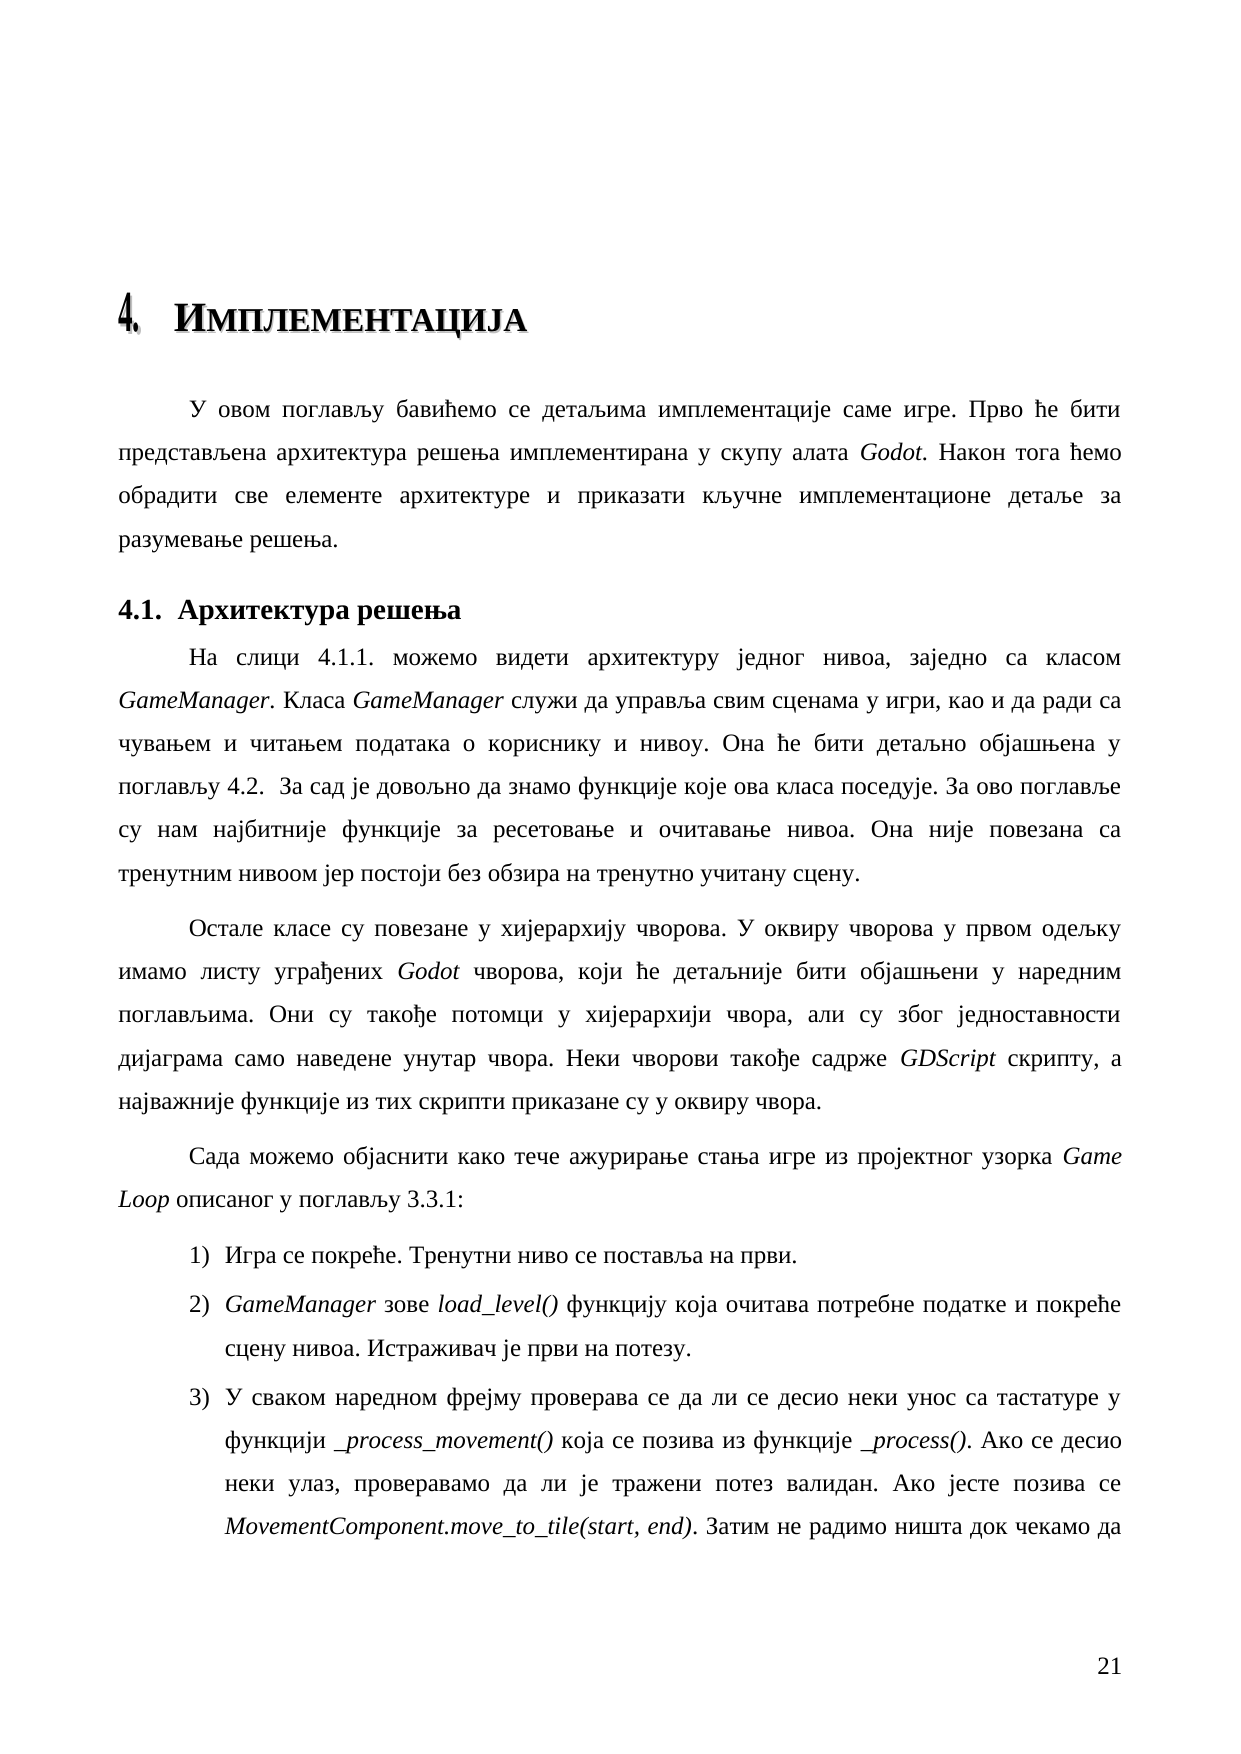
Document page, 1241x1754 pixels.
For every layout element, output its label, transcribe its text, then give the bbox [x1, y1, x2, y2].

text Имплементација [118, 277, 1122, 344]
list Игра се покреће. Тренутни ниво се поставља на први. [189, 1240, 1122, 1269]
text На слици 4.1.1. можемо видети архитектуру једног нивоа, заједно са класом GameManager. Класа GameManager служи да управља свим сценама у игри, као и да ради са чувањем и читањем података о кориснику и нивоу. Она ће бити детаљно објашњена у поглављу 4.2. За сад је довољно да знамо функције које ова класа поседује. За ово поглавље су нам најбитније функције за ресетовање и очитавање нивоа. Она није повезана са тренутним нивоом јер постоји без обзира на тренутно учитану сцену. [118, 642, 1122, 886]
text Остале класе су повезане у хијерархију чворова. У оквиру чворова у првом одељку имамо листу уграђених Godot чворова, који ће детаљније бити објашњени у наредним поглављима. Они су такође потомци у хијерархији чвора, али су због једноставности дијаграма само наведене унутар чвора. Неки чворови такође садрже GDScript скрипту, а најважније функције из тих скрипти приказане су у оквиру чвора. [118, 913, 1122, 1114]
text У овом поглављу бавићемо се детаљима имплементације саме игре. Прво ће бити представљена архитектура решења имплементирана у скупу алата Godot. Након тога ћемо обрадити све елементе архитектуре и приказати кључне имплементационе детаље за разумевање решења. [118, 394, 1122, 552]
text Архитектура решења [118, 592, 1122, 625]
list GameManager зове load_level() функцију која очитава потребне податке и покреће сцену нивоа. Истраживач је први на потезу. [189, 1289, 1122, 1361]
text Сада можемо објаснити како тече ажурирање стања игре из пројектног узорка Game Loop описаног у поглављу 3.3.1: [118, 1141, 1122, 1213]
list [189, 1382, 1122, 1540]
